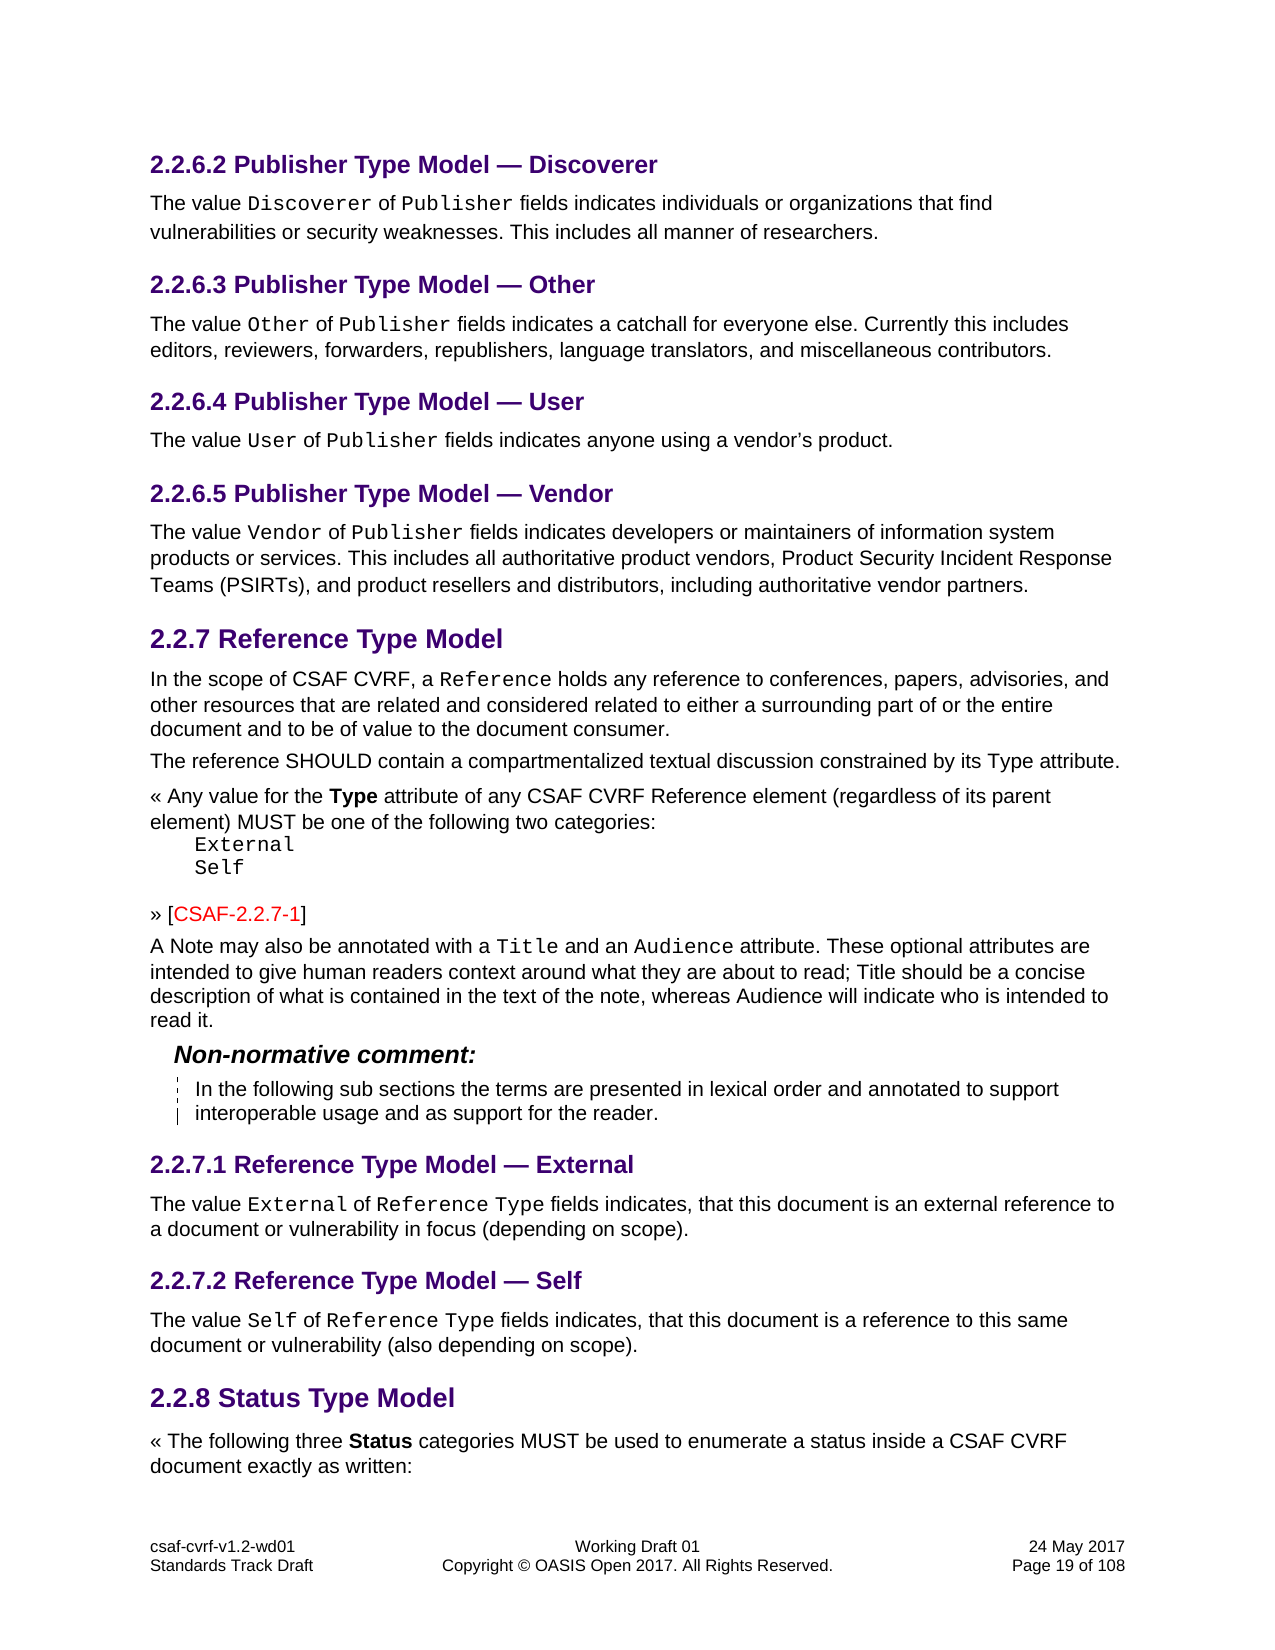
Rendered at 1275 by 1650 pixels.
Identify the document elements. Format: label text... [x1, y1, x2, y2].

subtitle Reference Type Model — External [150, 1150, 1125, 1179]
text A Note may also be annotated with a Title and an Audience attribute. These optional attributes are intended to give human readers context around what they are about to read; Title should be a concise description of what is contained in the text of the note, whereas Audience will indicate who is intended to read it. [150, 934, 1125, 1032]
subtitle Publisher Type Model — Other [150, 271, 1125, 299]
subtitle Reference Type Model — Self [150, 1266, 1125, 1295]
subtitle Status Type Model [150, 1382, 1125, 1413]
text The value Self of Reference Type fields indicates, that this document is a reference to this same document or vulnerability (also depending on scope). [150, 1307, 1125, 1357]
subtitle Reference Type Model [150, 623, 1125, 654]
subtitle Non-normative comment: [174, 1040, 1125, 1069]
subtitle Publisher Type Model — Discoverer [150, 150, 1125, 179]
text The value User of Publisher fields indicates anyone using a vendor’s product. [150, 428, 1125, 454]
text » [CSAF-2.2.7-1] [150, 902, 1125, 926]
text « The following three Status categories MUST be used to enumerate a status inside a CSAF CVRF document exactly as written: [150, 1426, 1125, 1478]
subtitle Publisher Type Model — User [150, 387, 1125, 415]
text The value Discoverer of Publisher fields indicates individuals or organizations that find vulnerabilities or security weaknesses. This includes all manner of researchers. [150, 191, 1125, 246]
text In the following sub sections the terms are presented in lexical order and annotated to support interoperable usage and as support for the reader. [177, 1077, 1080, 1125]
text The value Vendor of Publisher fields indicates developers or maintainers of information system products or services. This includes all authoritative product vendors, Product Security Incident Response Teams (PSIRTs), and product resellers and distributors, including authoritative vendor partners. [150, 520, 1125, 598]
text The value Other of Publisher fields indicates a catchall for everyone else. Currently this includes editors, reviewers, forwarders, republishers, language translators, and miscellaneous contributors. [150, 312, 1125, 362]
text External Self [194, 834, 1125, 881]
text The reference SHOULD contain a compartmentalized textual discussion constrained by its Type attribute. [150, 749, 1125, 773]
text The value External of Reference Type fields indicates, that this document is an external reference to a document or vulnerability in focus (depending on scope). [150, 1191, 1125, 1241]
text « Any value for the Type attribute of any CSAF CVRF Reference element (regardless of its parent element) MUST be one of the following two categories: [150, 781, 1125, 834]
subtitle Publisher Type Model — Vendor [150, 479, 1125, 507]
text In the scope of CSAF CVRF, a Reference holds any reference to conferences, papers, advisories, and other resources that are related and considered related to either a surrounding part of or the entire document and to be of value to the document consumer. [150, 667, 1125, 741]
